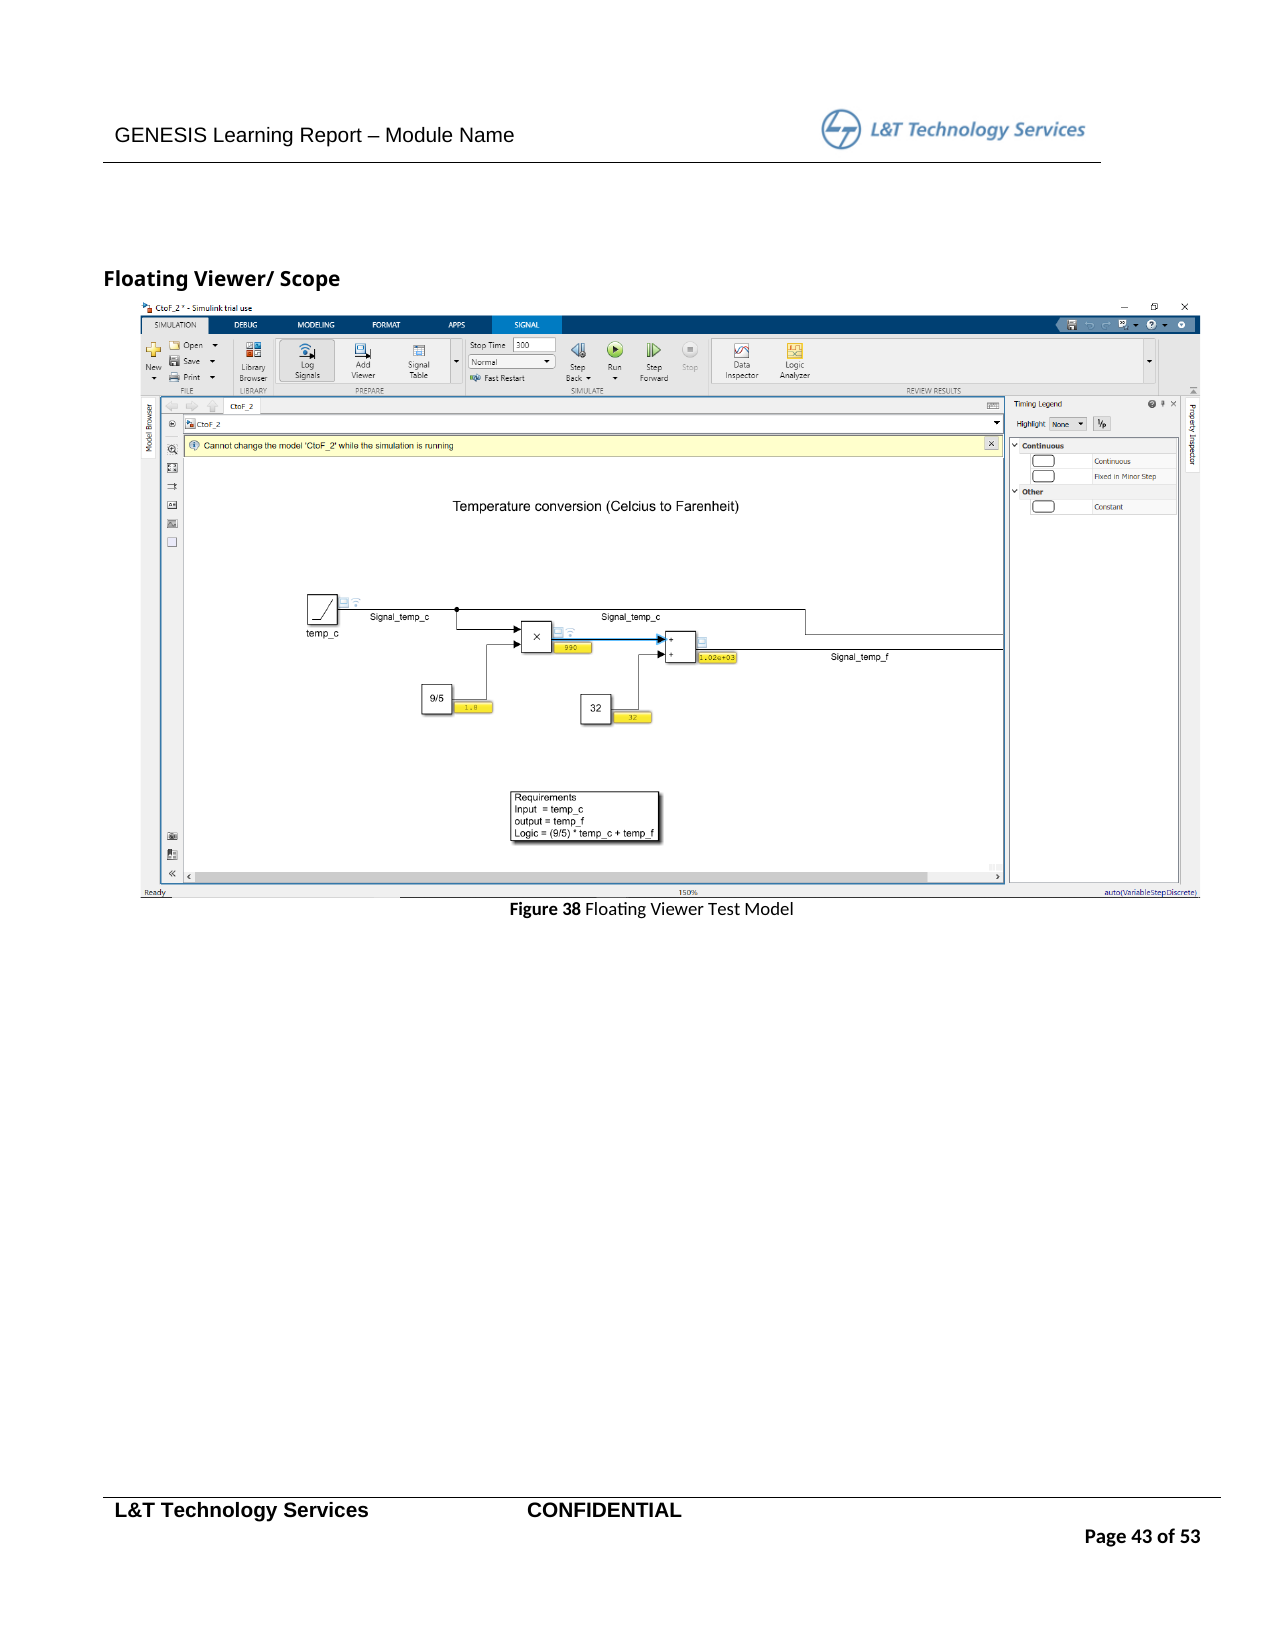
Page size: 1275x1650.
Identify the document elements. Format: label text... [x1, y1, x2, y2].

picture [140, 300, 1200, 898]
text Figure 38 Floating Viewer Test Model [103, 897, 1162, 920]
subtitle Floating Viewer/ Scope [103, 264, 1162, 292]
